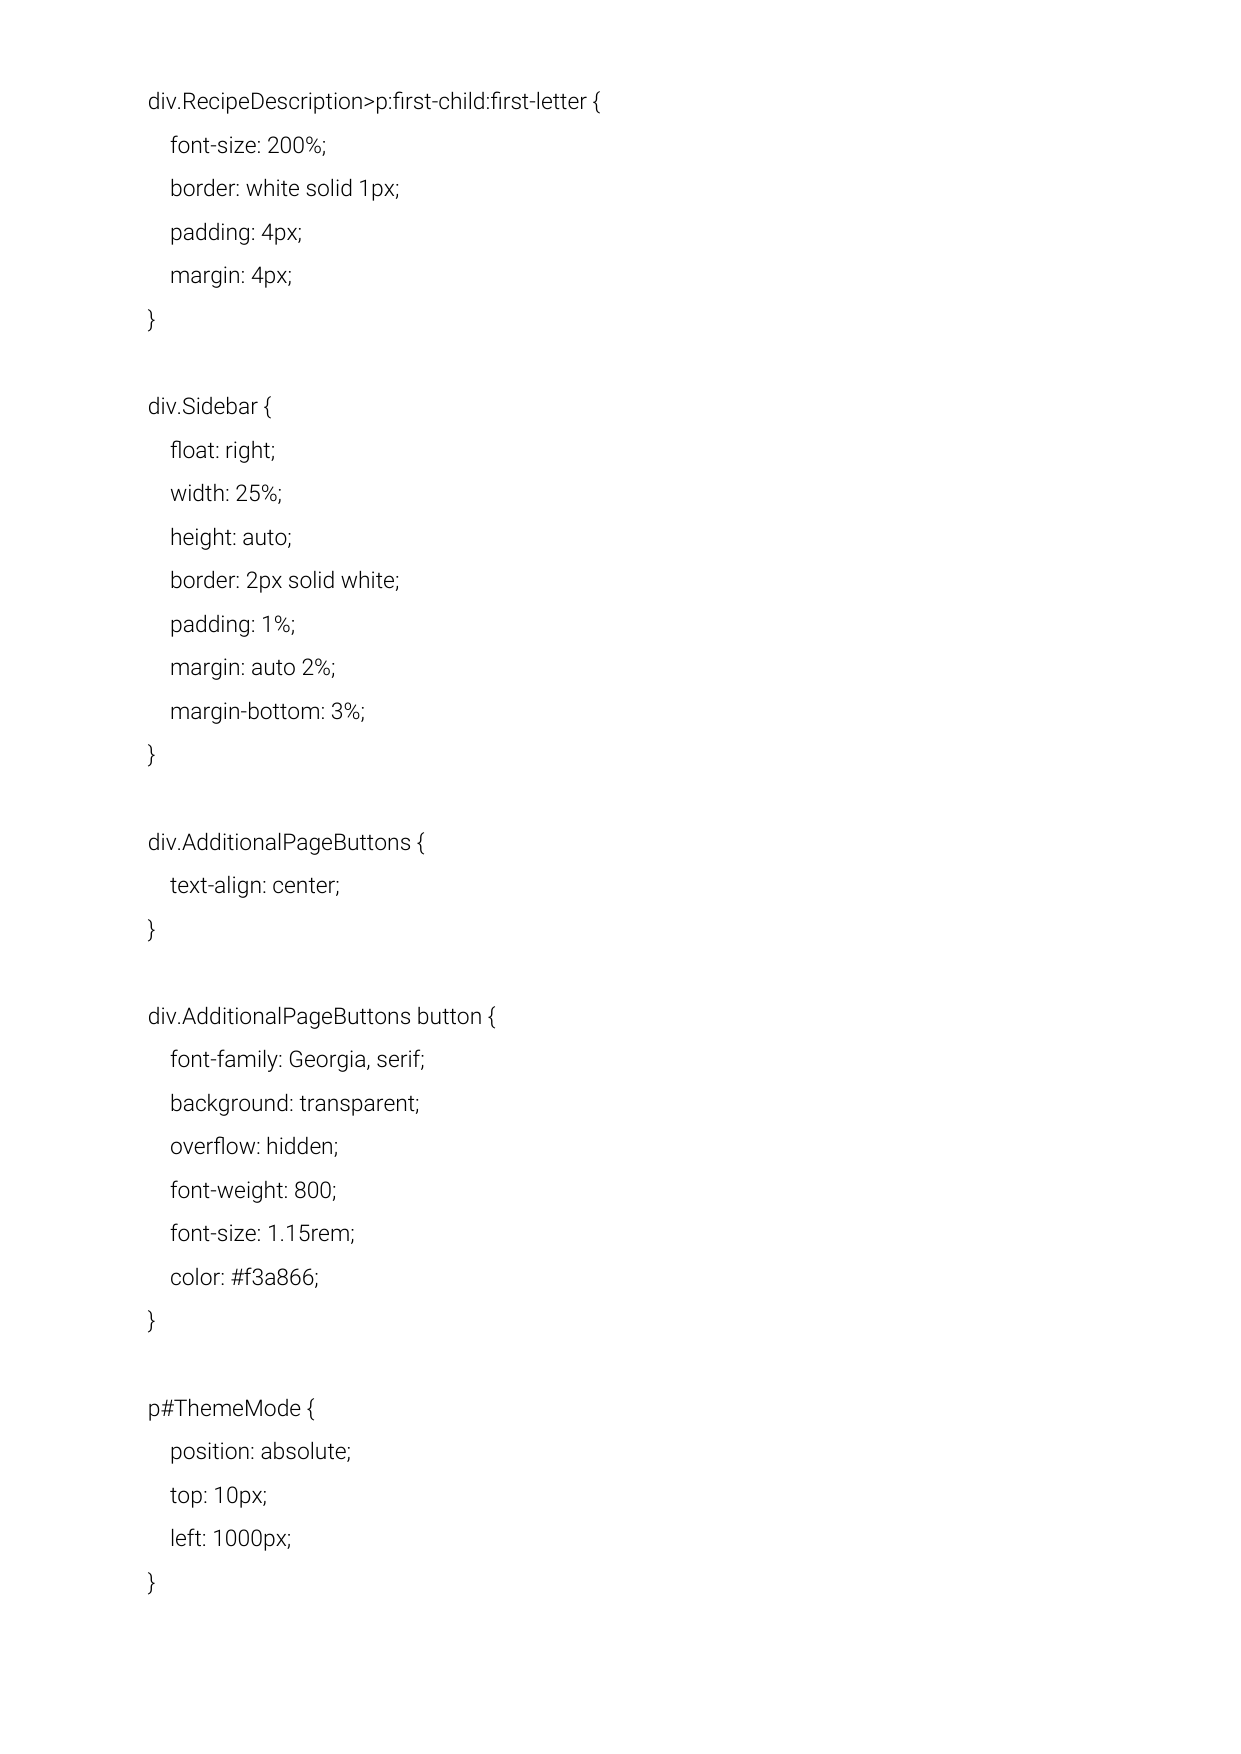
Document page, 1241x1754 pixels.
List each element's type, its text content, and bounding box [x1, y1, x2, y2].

text div.RecipeDescription>p:first-child:first-letter { [148, 88, 1152, 115]
text } [148, 916, 1152, 943]
text text-align: center; [148, 872, 1152, 899]
text margin: auto 2%; [148, 654, 1152, 681]
text } [148, 742, 1152, 768]
text p#ThemeMode { [148, 1395, 1152, 1422]
text font-family: Georgia, serif; [148, 1046, 1152, 1073]
text float: right; [148, 437, 1152, 464]
text font-size: 1.15rem; [148, 1221, 1152, 1247]
text } [148, 306, 1152, 333]
text height: auto; [148, 524, 1152, 551]
text margin-bottom: 3%; [148, 698, 1152, 725]
text position: absolute; [148, 1438, 1152, 1465]
text color: #f3a866; [148, 1264, 1152, 1291]
text border: 2px solid white; [148, 567, 1152, 594]
text div.AdditionalPageButtons { [148, 829, 1152, 856]
text padding: 1%; [148, 611, 1152, 638]
text font-size: 200%; [148, 132, 1152, 159]
text div.Sidebar { [148, 393, 1152, 420]
text padding: 4px; [148, 219, 1152, 246]
text background: transparent; [148, 1090, 1152, 1117]
text font-weight: 800; [148, 1177, 1152, 1204]
text } [148, 1569, 1152, 1596]
text border: white solid 1px; [148, 176, 1152, 202]
text top: 10px; [148, 1482, 1152, 1509]
text margin: 4px; [148, 263, 1152, 289]
text left: 1000px; [148, 1525, 1152, 1552]
text div.AdditionalPageButtons button { [148, 1003, 1152, 1030]
text width: 25%; [148, 480, 1152, 507]
text overflow: hidden; [148, 1133, 1152, 1160]
text } [148, 1308, 1152, 1334]
